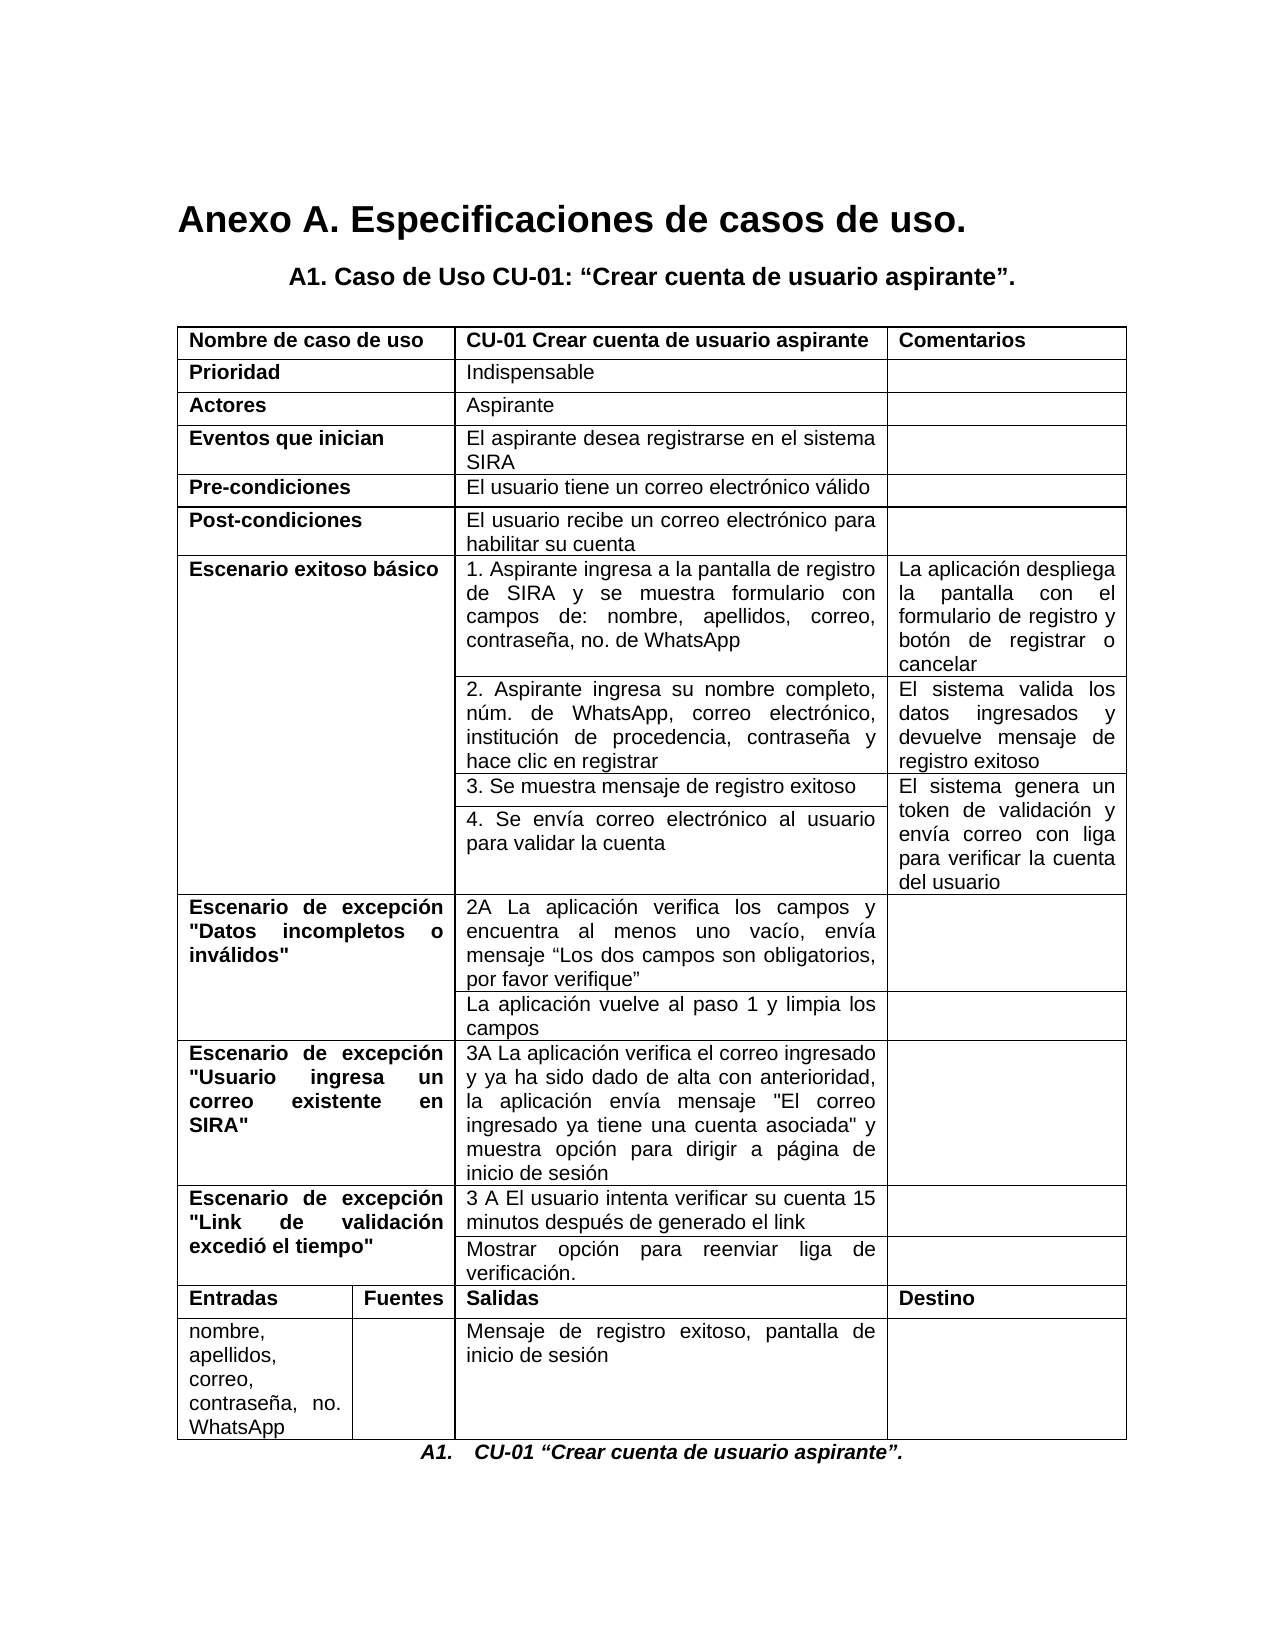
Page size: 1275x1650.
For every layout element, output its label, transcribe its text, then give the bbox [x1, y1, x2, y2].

table_cell Escenario de excepción "Usuario ingresa un correo existente en SIRA" [178, 1041, 454, 1184]
table_header Nombre de caso de uso [178, 328, 454, 359]
table_cell nombre, apellidos, correo, contraseña, no. WhatsApp [178, 1319, 352, 1439]
table_cell Mostrar opción para reenviar liga de verificación. [456, 1237, 887, 1285]
table_cell Fuentes [353, 1286, 454, 1318]
table_cell El sistema genera un token de validación y envía correo con liga para verificar la cuenta del usuario [888, 774, 1126, 894]
table_cell El sistema valida los datos ingresados y devuelve mensaje de registro exitoso [888, 677, 1126, 773]
table_cell El aspirante desea registrarse en el sistema SIRA [456, 426, 887, 474]
table_cell Pre-condiciones [178, 475, 454, 506]
table_cell El usuario recibe un correo electrónico para habilitar su cuenta [456, 508, 887, 555]
table_cell 2A La aplicación verifica los campos y encuentra al menos uno vacío, envía mensaje “Los dos campos son obligatorios, por favor verifique” [456, 895, 887, 991]
table_cell [888, 360, 1126, 392]
table_cell 3 A El usuario intenta verificar su cuenta 15 minutos después de generado el link [456, 1186, 887, 1236]
table_cell Destino [888, 1286, 1126, 1318]
table_cell La aplicación vuelve al paso 1 y limpia los campos [456, 992, 887, 1040]
table_cell Prioridad [178, 360, 454, 392]
table_cell [353, 1319, 454, 1439]
table_cell Indispensable [456, 360, 887, 392]
table_cell [888, 426, 1126, 474]
table_cell Entradas [178, 1286, 352, 1318]
table_cell Post-condiciones [178, 508, 454, 555]
table_cell 4. Se envía correo electrónico al usuario para validar la cuenta [456, 807, 887, 894]
table_cell [888, 1237, 1126, 1285]
table_cell [888, 992, 1126, 1040]
table_cell Escenario de excepción "Link de validación excedió el tiempo" [178, 1186, 454, 1285]
table_header CU-01 Crear cuenta de usuario aspirante [456, 328, 887, 359]
table_cell Aspirante [456, 393, 887, 425]
table_cell Mensaje de registro exitoso, pantalla de inicio de sesión [456, 1319, 887, 1439]
table_cell [888, 1186, 1126, 1236]
table_cell [888, 393, 1126, 425]
table_cell La aplicación despliega la pantalla con el formulario de registro y botón de registrar o cancelar [888, 556, 1126, 676]
table_cell [888, 475, 1126, 506]
table_cell Actores [178, 393, 454, 425]
table_cell [888, 1041, 1126, 1184]
table_cell [888, 895, 1126, 991]
table_cell Salidas [456, 1286, 887, 1318]
table_cell El usuario tiene un correo electrónico válido [456, 475, 887, 506]
table_cell Escenario exitoso básico [178, 556, 454, 894]
table_cell Escenario de excepción "Datos incompletos o inválidos" [178, 895, 454, 1040]
table_cell 1. Aspirante ingresa a la pantalla de registro de SIRA y se muestra formulario con campos de: nombre, apellidos, correo, contraseña, no. de WhatsApp [456, 556, 887, 676]
subtitle Anexo A. Especificaciones de casos de uso. [177, 198, 1127, 241]
text A1. Caso de Uso CU-01: “Crear cuenta de usuario aspirante”. [177, 262, 1127, 291]
table_cell [888, 1319, 1126, 1439]
table_cell 3A La aplicación verifica el correo ingresado y ya ha sido dado de alta con anterioridad, la aplicación envía mensaje "El correo ingresado ya tiene una cuenta asociada" y muestra opción para dirigir a página de inicio de sesión [456, 1041, 887, 1184]
text CU-01 “Crear cuenta de usuario aspirante”. [215, 1440, 1127, 1464]
table_cell [888, 508, 1126, 555]
table_cell 3. Se muestra mensaje de registro exitoso [456, 774, 887, 806]
table_cell 2. Aspirante ingresa su nombre completo, núm. de WhatsApp, correo electrónico, institución de procedencia, contraseña y hace clic en registrar [456, 677, 887, 773]
table_header Comentarios [888, 328, 1126, 359]
table_cell Eventos que inician [178, 426, 454, 474]
